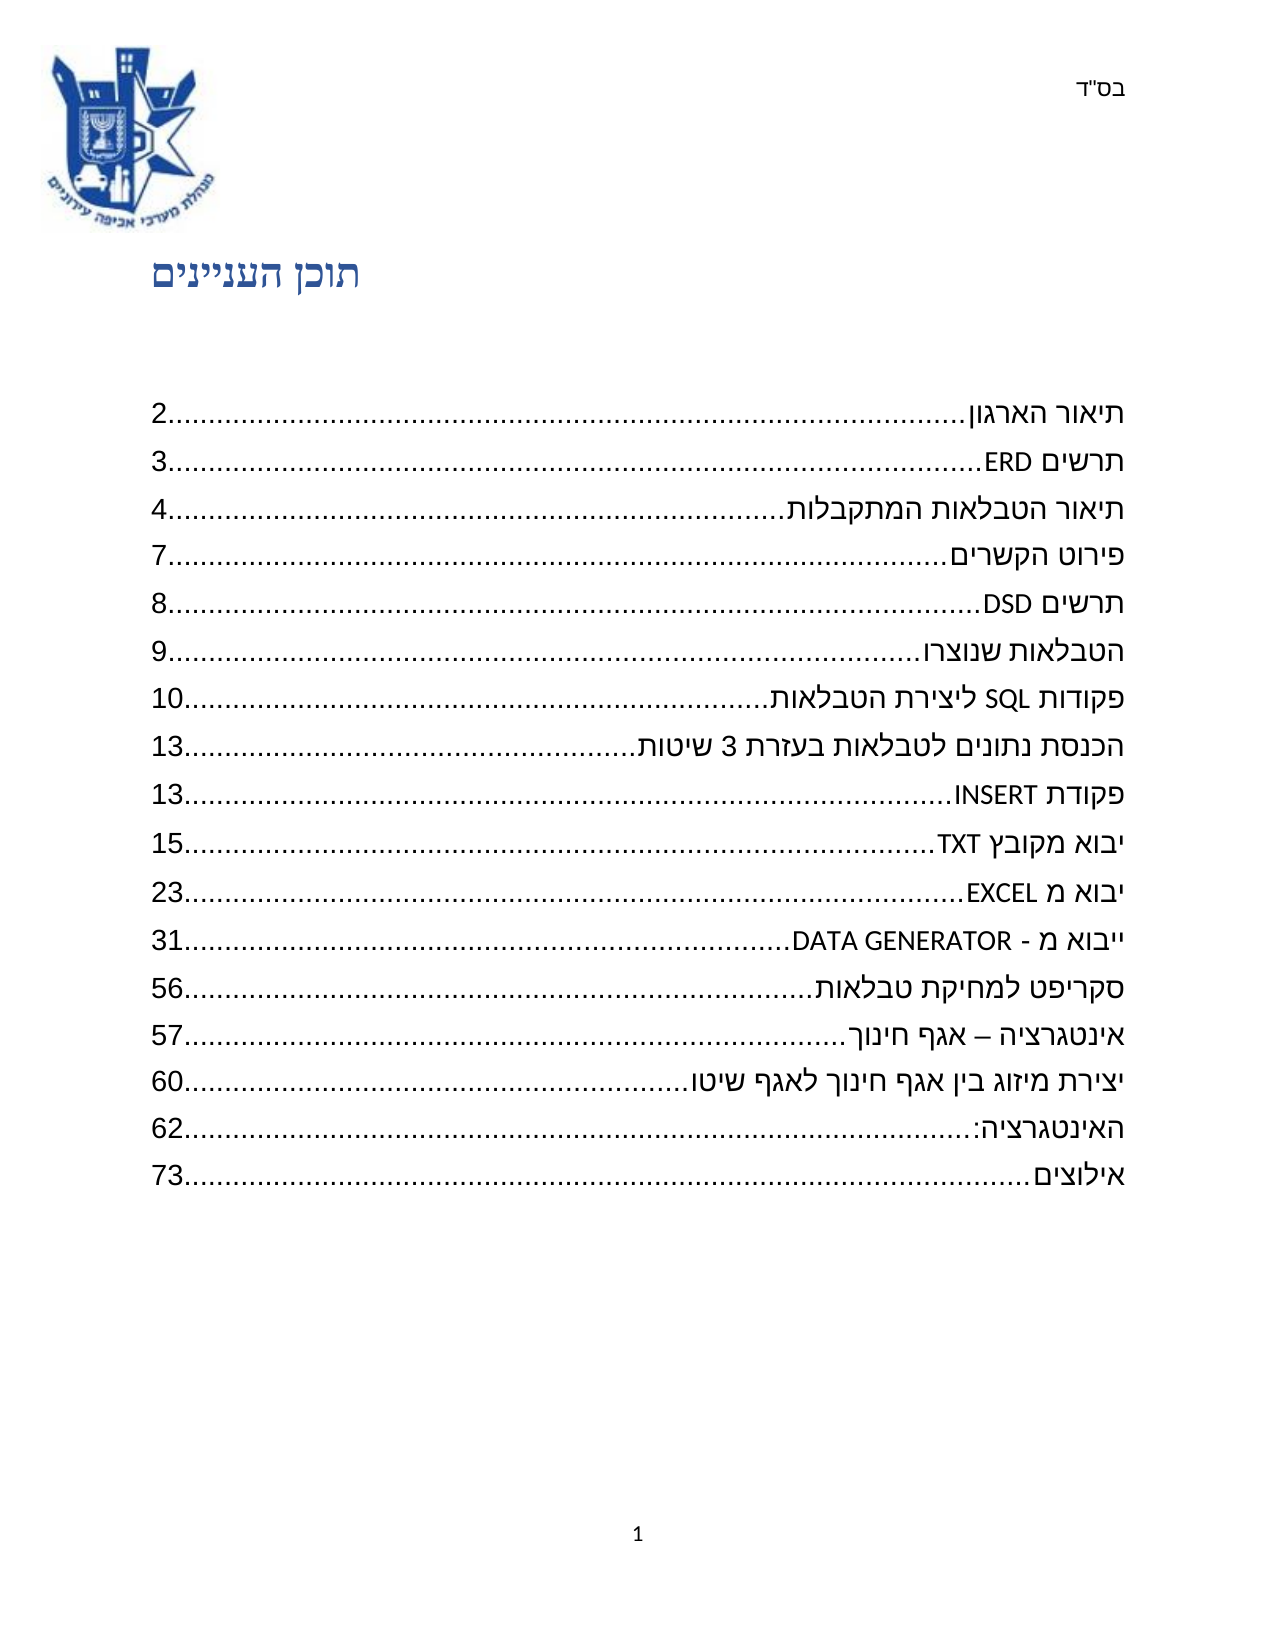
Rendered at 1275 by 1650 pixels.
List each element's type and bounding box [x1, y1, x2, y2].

picture [40, 45, 221, 233]
